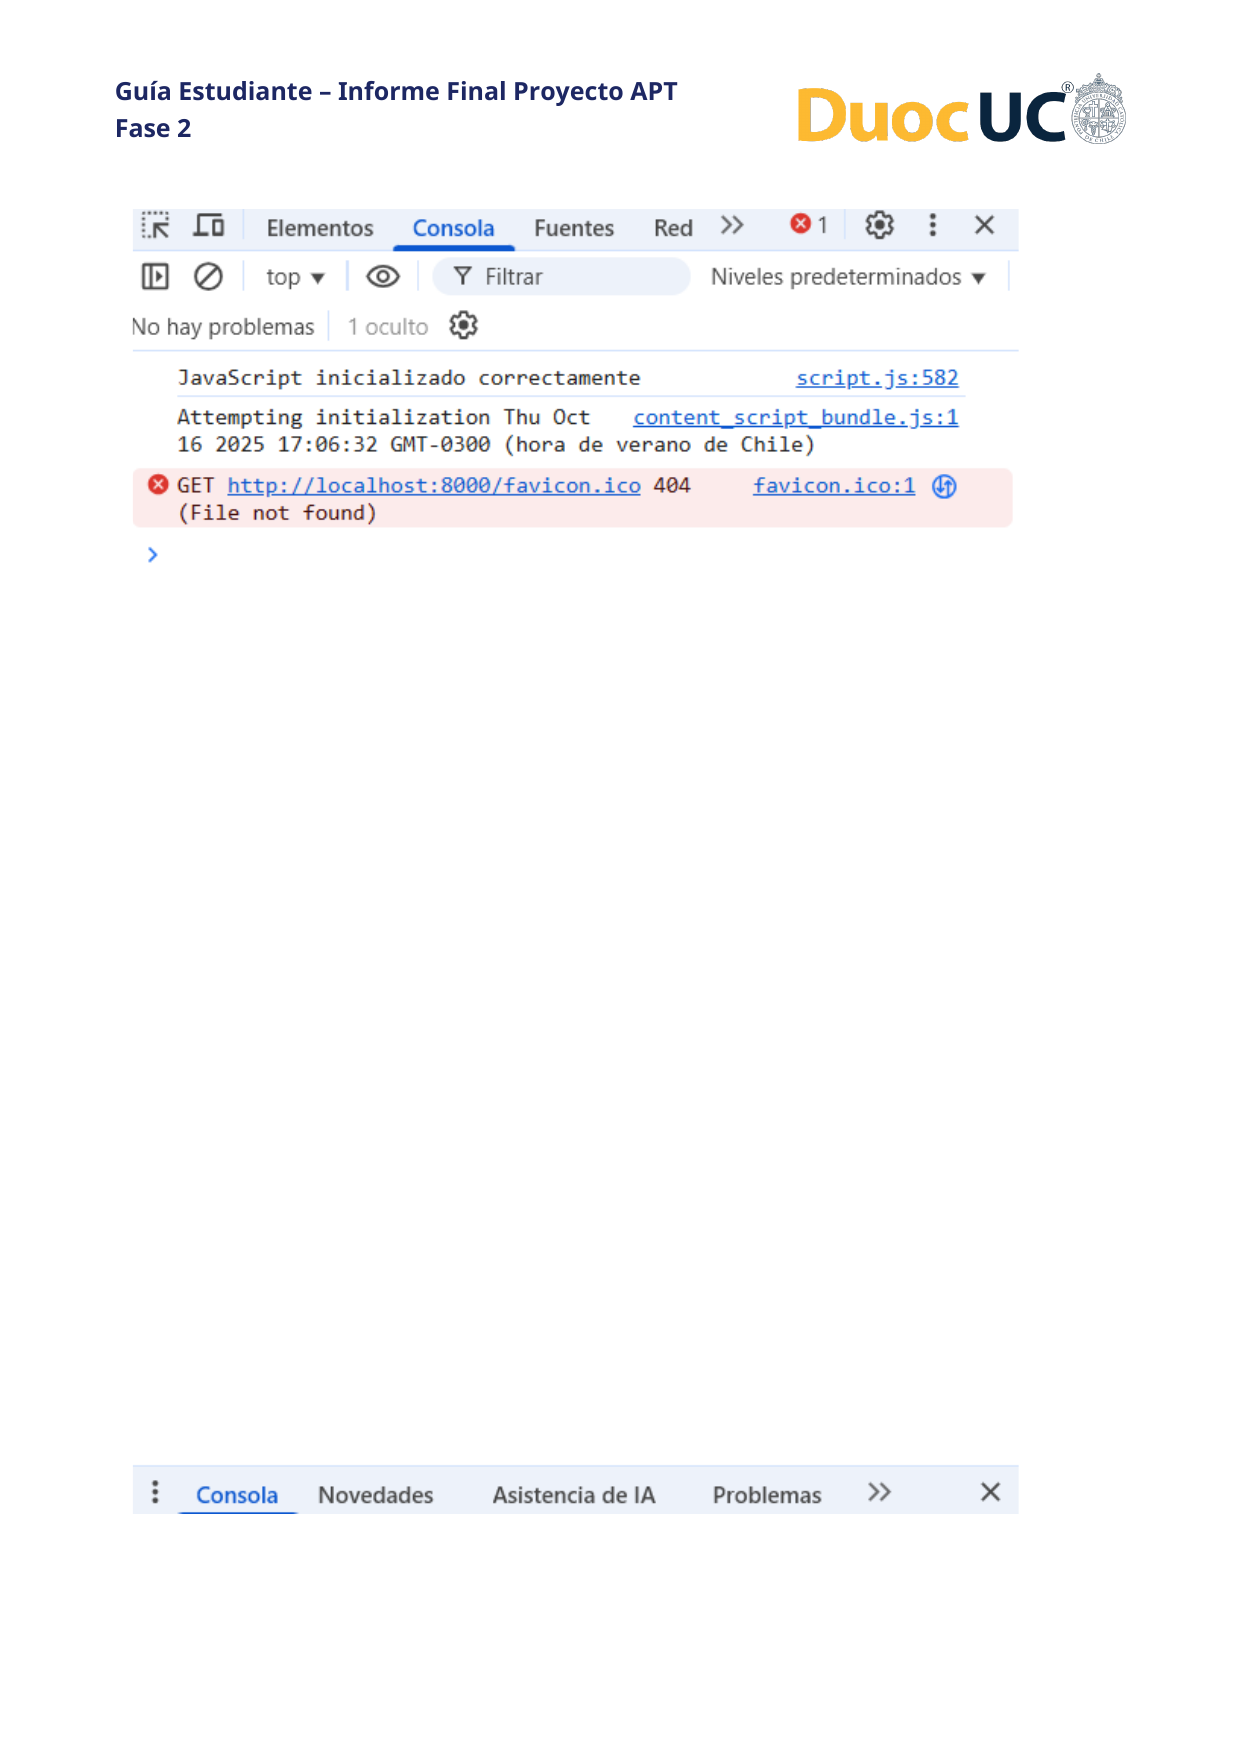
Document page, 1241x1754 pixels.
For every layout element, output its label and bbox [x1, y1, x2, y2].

picture [798, 73, 1126, 144]
picture [132, 209, 1019, 1514]
